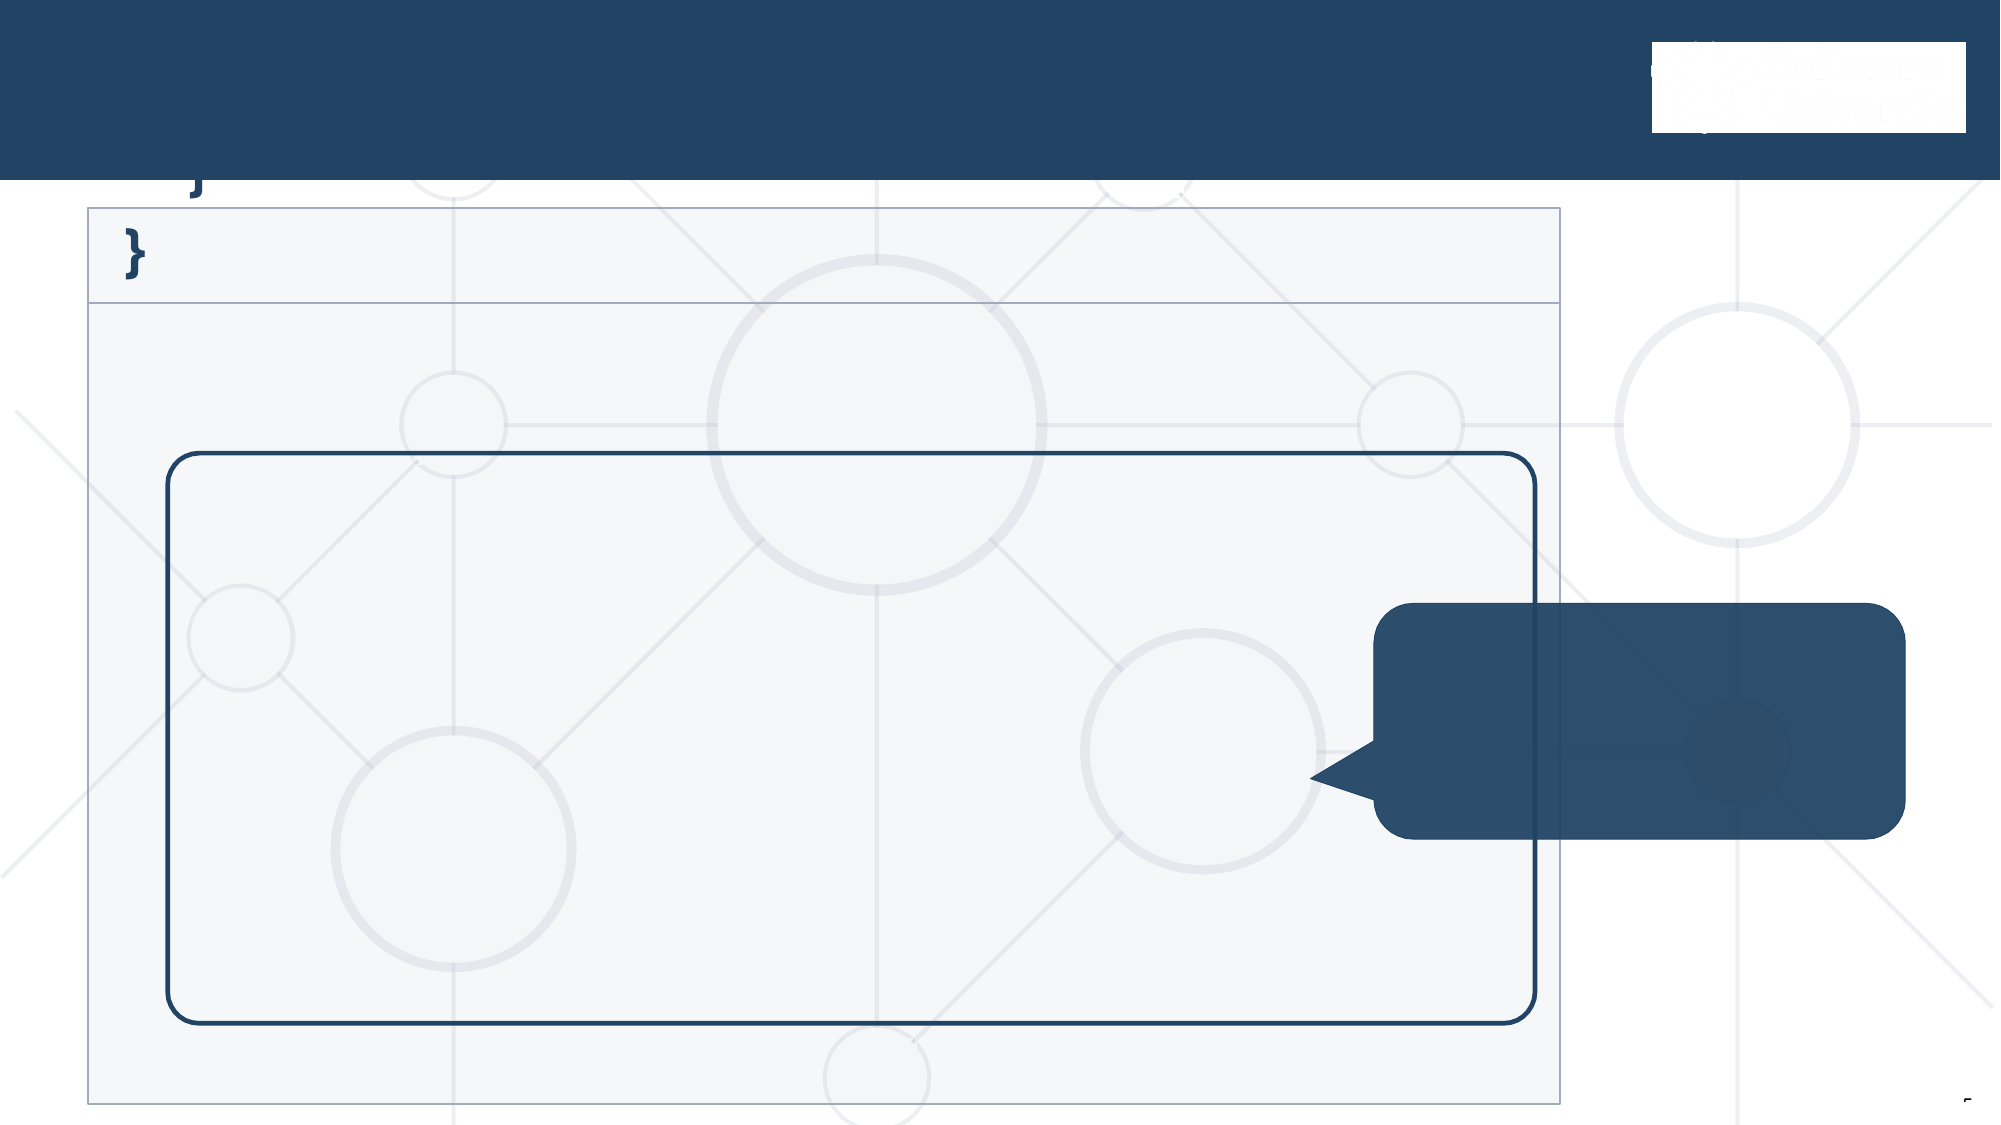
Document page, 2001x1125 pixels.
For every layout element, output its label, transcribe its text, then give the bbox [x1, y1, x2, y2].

text } [182, 127, 2000, 207]
text } [118, 208, 2000, 288]
picture [1651, 41, 1966, 46]
text Console.WriteLine("Exception handled!"); [246, 46, 2000, 125]
